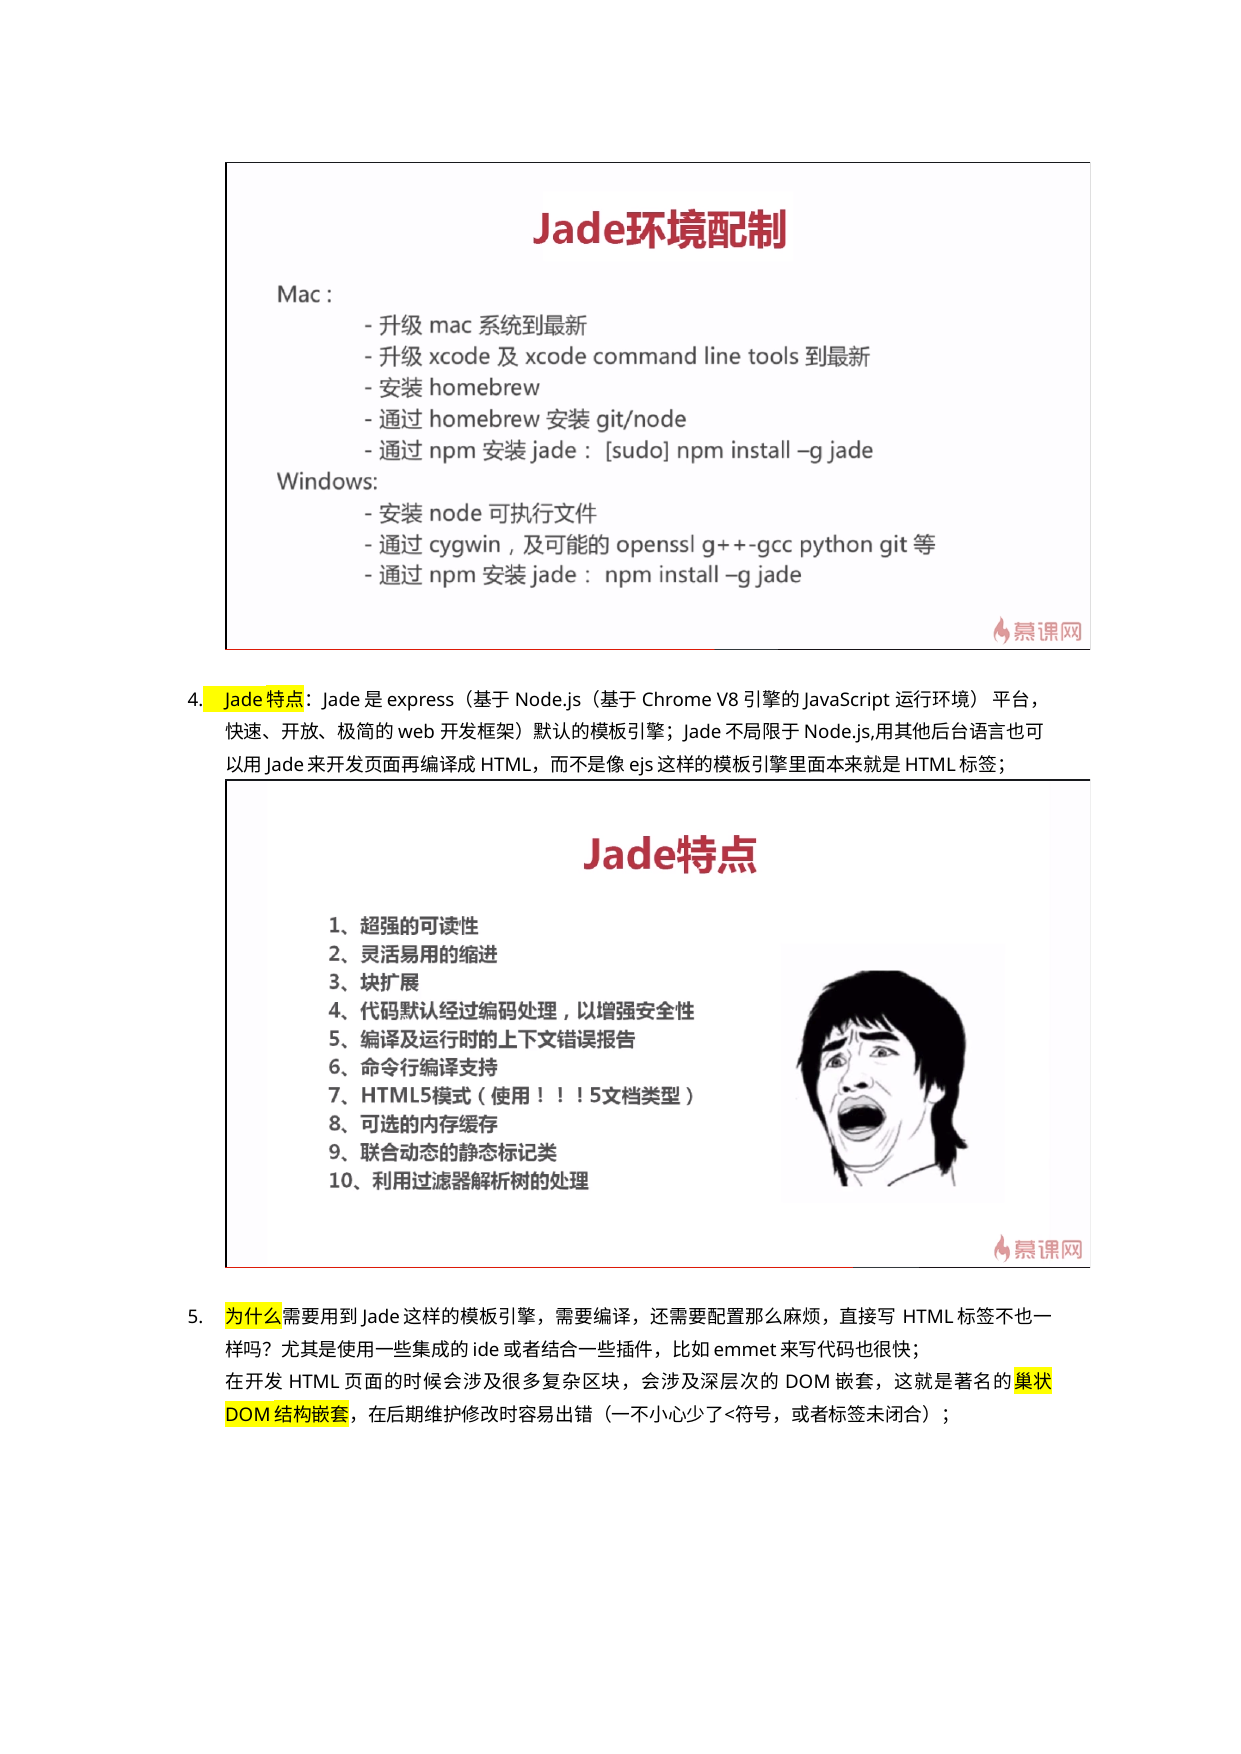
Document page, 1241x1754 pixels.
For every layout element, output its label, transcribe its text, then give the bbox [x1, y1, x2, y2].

picture [225, 779, 1091, 1268]
list Jade特点：Jade是express（基于 Node.js（基于 Chrome V8 引擎的 JavaScript 运行环境） 平台，快速、开放、极简的 web 开发框架）默认的模板引擎；Jade不局限于Node.js,用其他后台语言也可以用Jade来开发页面再编译成HTML，而不是像ejs这样的模板引擎里面本来就是HTML标签； [187, 682, 1053, 779]
picture [225, 162, 1091, 650]
list 在开发HTML页面的时候会涉及很多复杂区块，会涉及深层次的DOM嵌套，这就是著名的巢状DOM结构嵌套，在后期维护修改时容易出错（一不小心少了<符号，或者标签未闭合）； [225, 1364, 1053, 1429]
list 为什么需要用到Jade这样的模板引擎，需要编译，还需要配置那么麻烦，直接写HTML标签不也一样吗？尤其是使用一些集成的ide或者结合一些插件，比如emmet来写代码也很快； [187, 1299, 1053, 1364]
